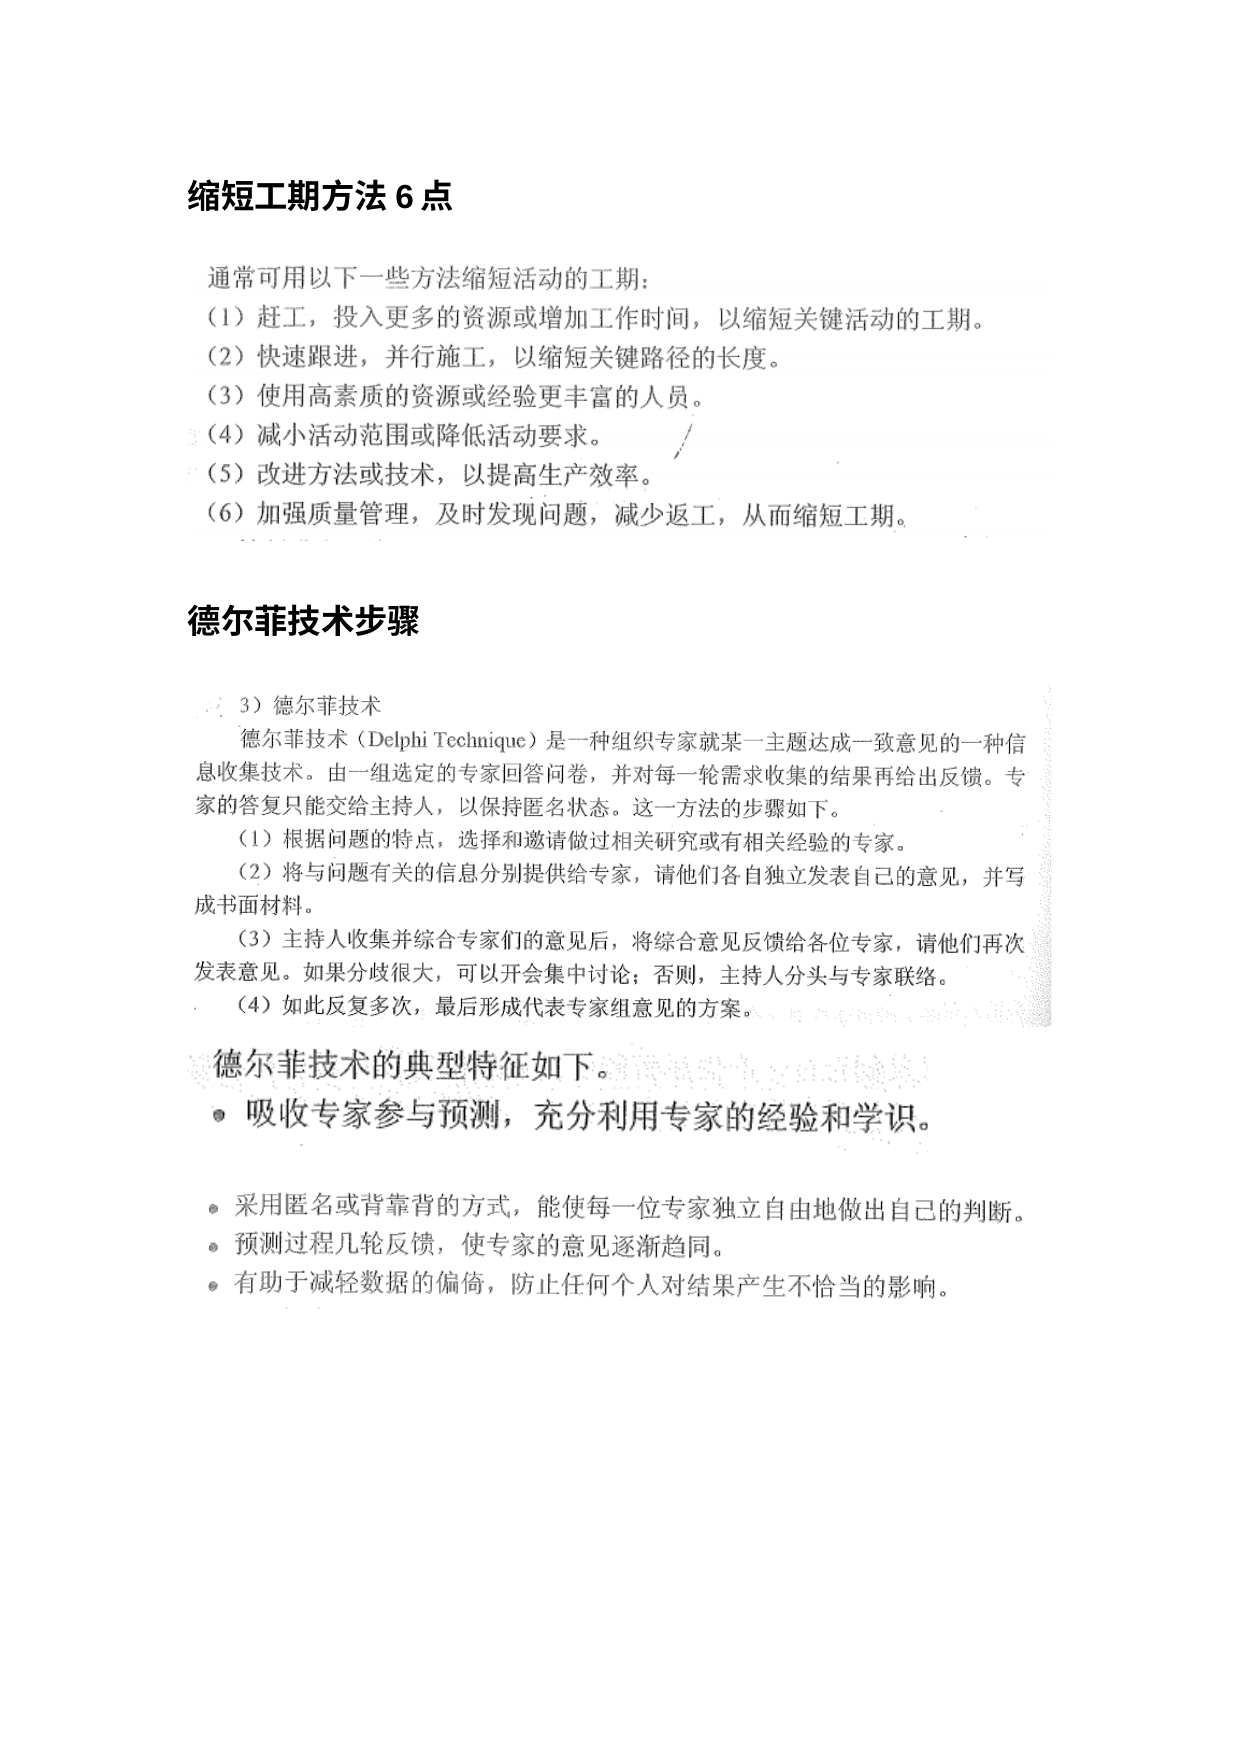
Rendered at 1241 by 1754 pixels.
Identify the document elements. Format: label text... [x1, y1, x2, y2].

subtitle 德尔菲技术步骤 [187, 587, 1053, 652]
picture [187, 261, 1053, 541]
subtitle 缩短工期方法 6点 [187, 162, 1053, 227]
picture [187, 1043, 928, 1154]
picture [187, 1173, 1053, 1309]
picture [187, 686, 1052, 1027]
